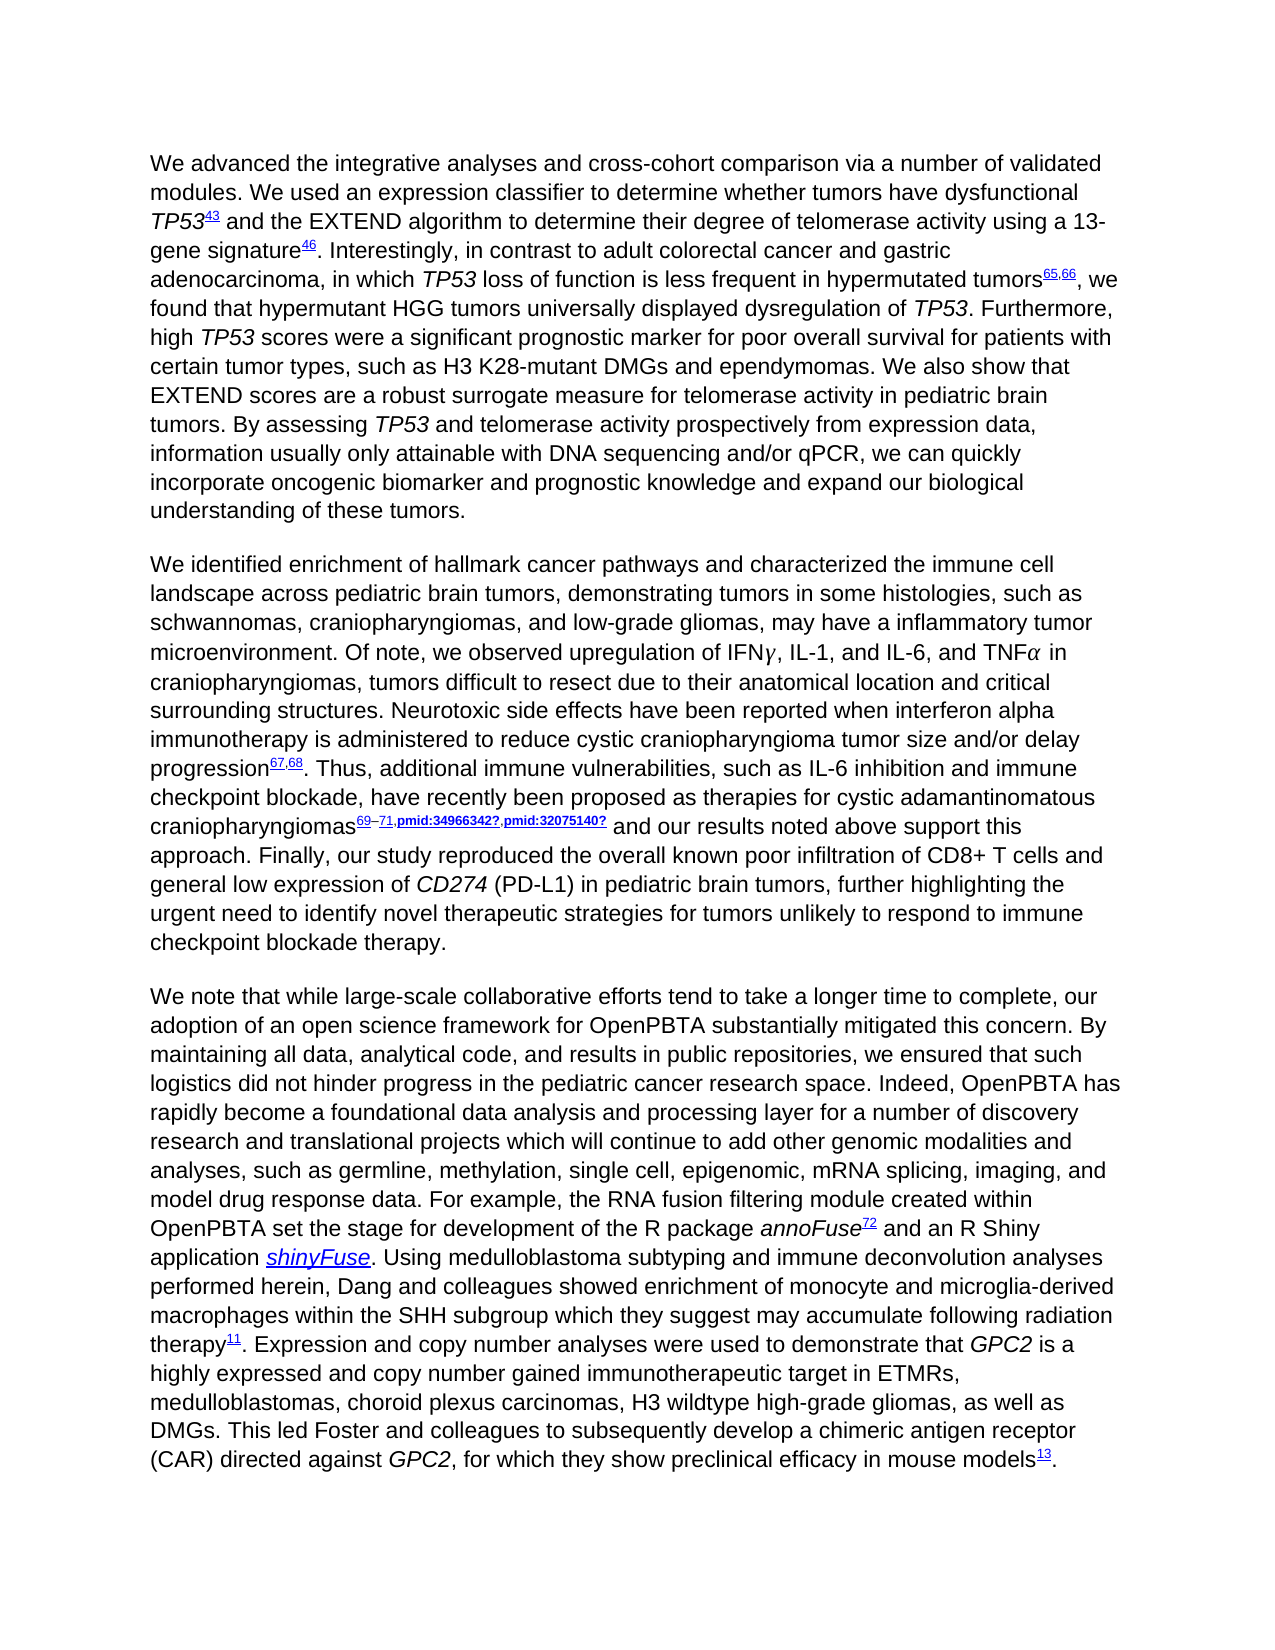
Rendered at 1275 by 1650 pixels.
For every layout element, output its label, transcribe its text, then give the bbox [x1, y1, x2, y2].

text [150, 983, 1125, 1473]
text We advanced the integrative analyses and cross-cohort comparison via a number of validated modules. We used an expression classifier to determine whether tumors have dysfunctional TP5343 and the EXTEND algorithm to determine their degree of telomerase activity using a 13-gene signature46. Interestingly, in contrast to adult colorectal cancer and gastric adenocarcinoma, in which TP53 loss of function is less frequent in hypermutated tumors65,66, we found that hypermutant HGG tumors universally displayed dysregulation of TP53. Furthermore, high TP53 scores were a significant prognostic marker for poor overall survival for patients with certain tumor types, such as H3 K28-mutant DMGs and ependymomas. We also show that EXTEND scores are a robust surrogate measure for telomerase activity in pediatric brain tumors. By assessing TP53 and telomerase activity prospectively from expression data, information usually only attainable with DNA sequencing and/or qPCR, we can quickly incorporate oncogenic biomarker and prognostic knowledge and expand our biological understanding of these tumors. [150, 150, 1125, 524]
text We identified enrichment of hallmark cancer pathways and characterized the immune cell landscape across pediatric brain tumors, demonstrating tumors in some histologies, such as schwannomas, craniopharyngiomas, and low-grade gliomas, may have a inflammatory tumor microenvironment. Of note, we observed upregulation of IFN, IL-1, and IL-6, and TNF in craniopharyngiomas, tumors difficult to resect due to their anatomical location and critical surrounding structures. Neurotoxic side effects have been reported when interferon alpha immunotherapy is administered to reduce cystic craniopharyngioma tumor size and/or delay progression67,68. Thus, additional immune vulnerabilities, such as IL-6 inhibition and immune checkpoint blockade, have recently been proposed as therapies for cystic adamantinomatous craniopharyngiomas69–71,pmid:34966342?,pmid:32075140? and our results noted above support this approach. Finally, our study reproduced the overall known poor infiltration of CD8+ T cells and general low expression of CD274 (PD-L1) in pediatric brain tumors, further highlighting the urgent need to identify novel therapeutic strategies for tumors unlikely to respond to immune checkpoint blockade therapy. [150, 551, 1125, 956]
